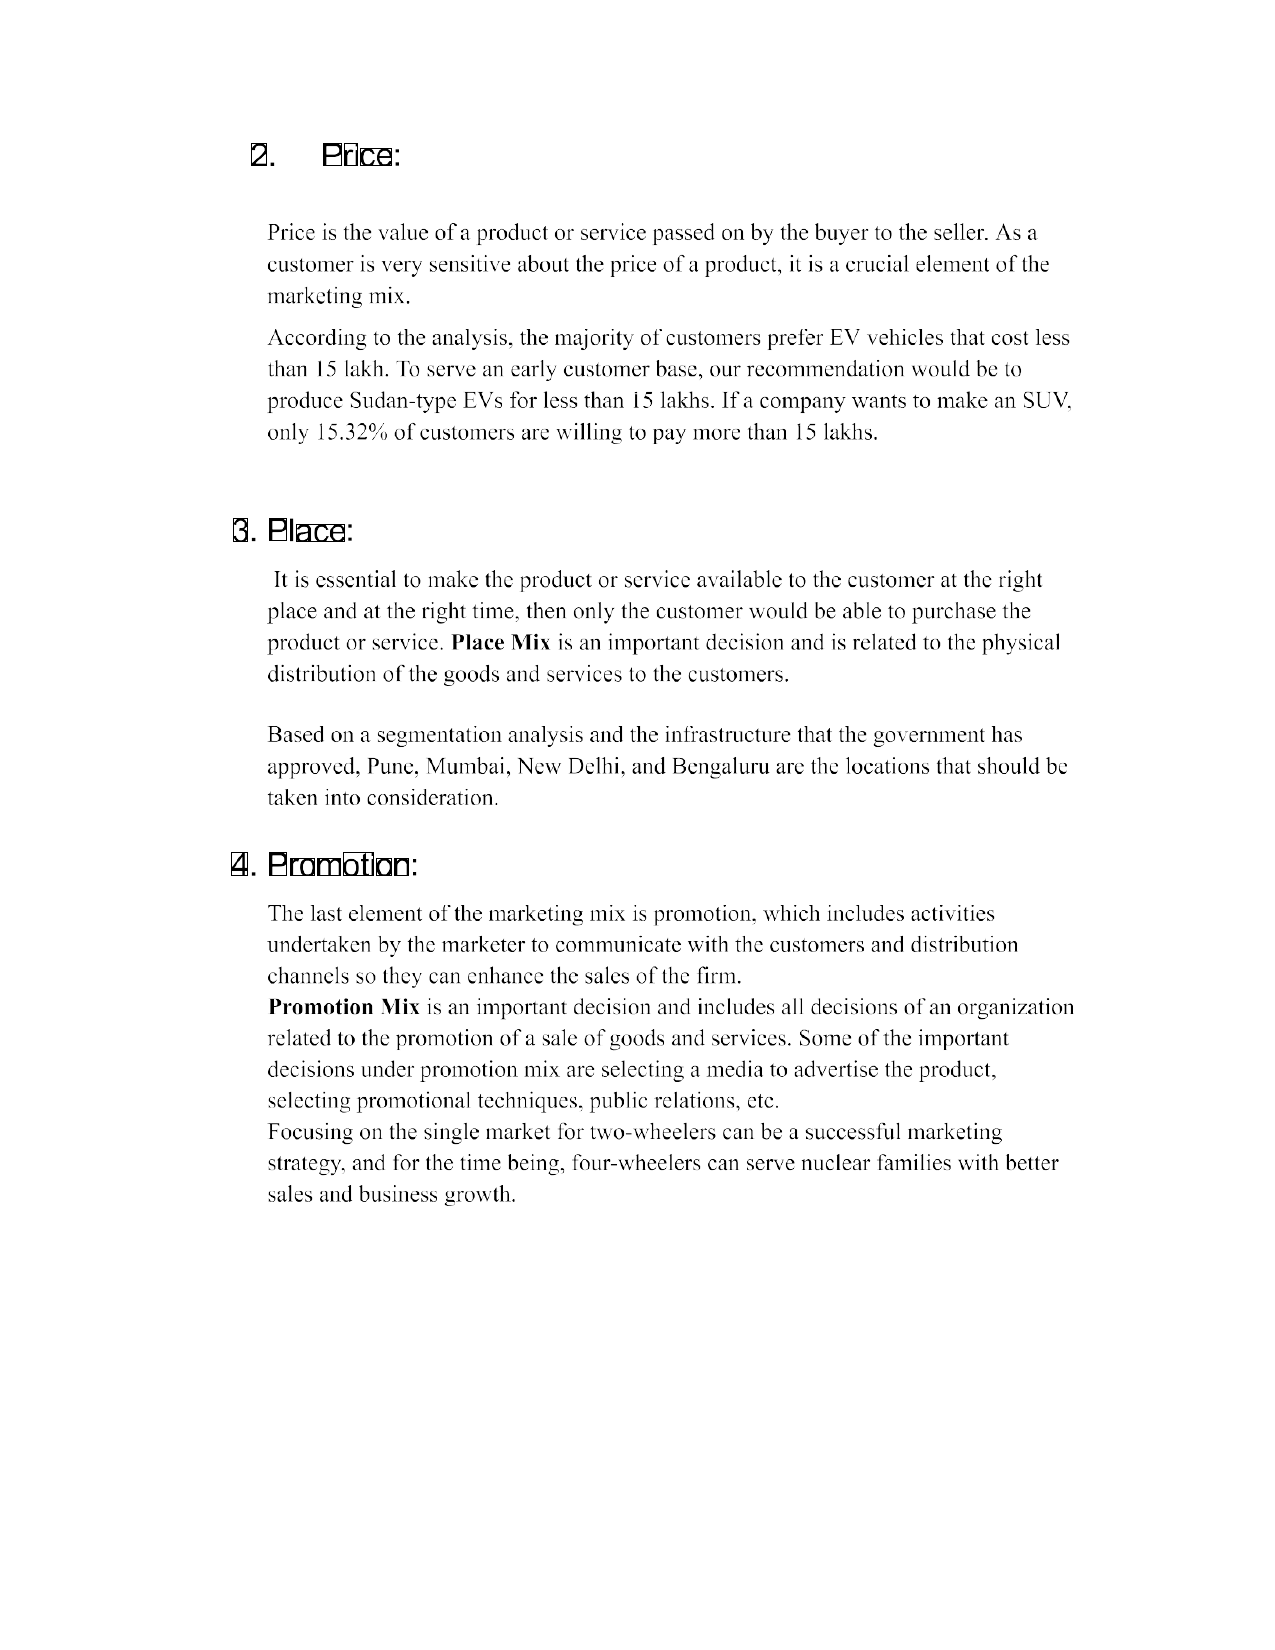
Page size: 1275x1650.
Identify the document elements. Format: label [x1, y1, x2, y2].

picture [267, 570, 1059, 686]
picture [324, 144, 341, 165]
picture [344, 853, 373, 875]
picture [270, 519, 286, 540]
picture [267, 905, 1074, 1206]
picture [270, 853, 286, 875]
picture [267, 726, 1067, 805]
picture [345, 144, 357, 165]
picture [267, 329, 1071, 444]
picture [234, 519, 247, 541]
picture [232, 853, 247, 875]
picture [267, 223, 1049, 308]
picture [291, 859, 314, 875]
picture [252, 144, 266, 165]
picture [318, 859, 340, 875]
picture [377, 859, 391, 875]
picture [361, 149, 391, 165]
picture [395, 859, 408, 875]
picture [297, 525, 344, 541]
